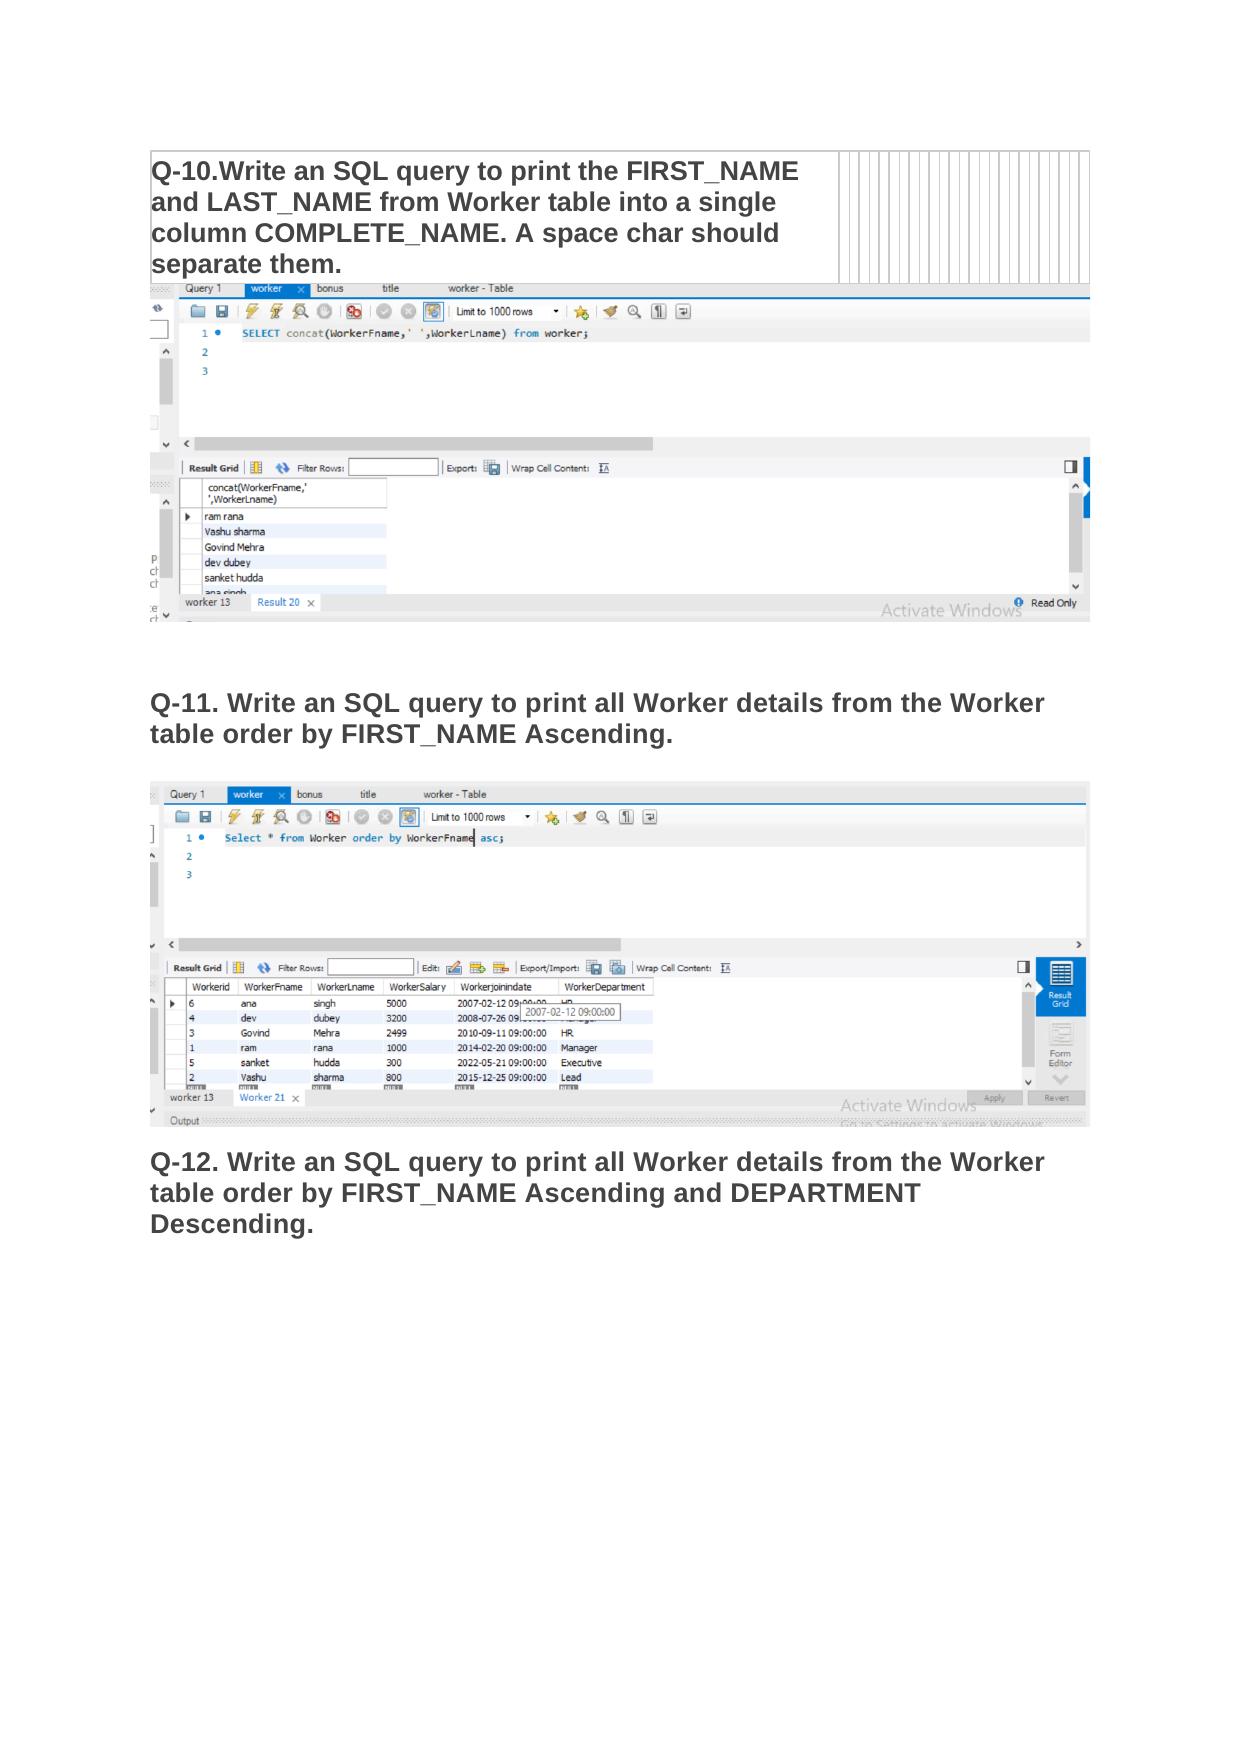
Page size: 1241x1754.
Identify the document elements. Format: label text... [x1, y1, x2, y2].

table_header [900, 152, 908, 283]
table_header [1050, 152, 1058, 283]
table_header [1020, 152, 1029, 283]
table_header [880, 152, 888, 283]
table_header [1070, 152, 1078, 283]
table_header [930, 152, 939, 283]
table_header [970, 152, 979, 283]
table_header [960, 152, 968, 283]
picture [150, 781, 1091, 1127]
table_header [1030, 152, 1038, 283]
table_header [910, 152, 919, 283]
table_header [1080, 152, 1089, 283]
table_header [1010, 152, 1018, 283]
table_header [850, 152, 858, 283]
table_header [860, 152, 869, 283]
subtitle Q-12. Write an SQL query to print all Worker details from the Worker table order by FIRST_NAME Ascending and DEPARTMENT Descending. [150, 1146, 1090, 1239]
table_header [840, 152, 849, 283]
table_header [1060, 152, 1069, 283]
picture [150, 284, 1091, 622]
table_header [1040, 152, 1049, 283]
table_header [1000, 152, 1009, 283]
table_header [940, 152, 948, 283]
table_header [920, 152, 928, 283]
table_header [870, 152, 878, 283]
text Q-11. Write an SQL query to print all Worker details from the Worker table order by FIRST_NAME Ascending. [150, 687, 1090, 750]
table_header [890, 152, 899, 283]
table_header Q-10.Write an SQL query to print the FIRST_NAME and LAST_NAME from Worker table into a single column COMPLETE_NAME. A space char should separate them. [152, 152, 838, 283]
table_header [950, 152, 959, 283]
table_header [980, 152, 989, 283]
table_header [990, 152, 998, 283]
